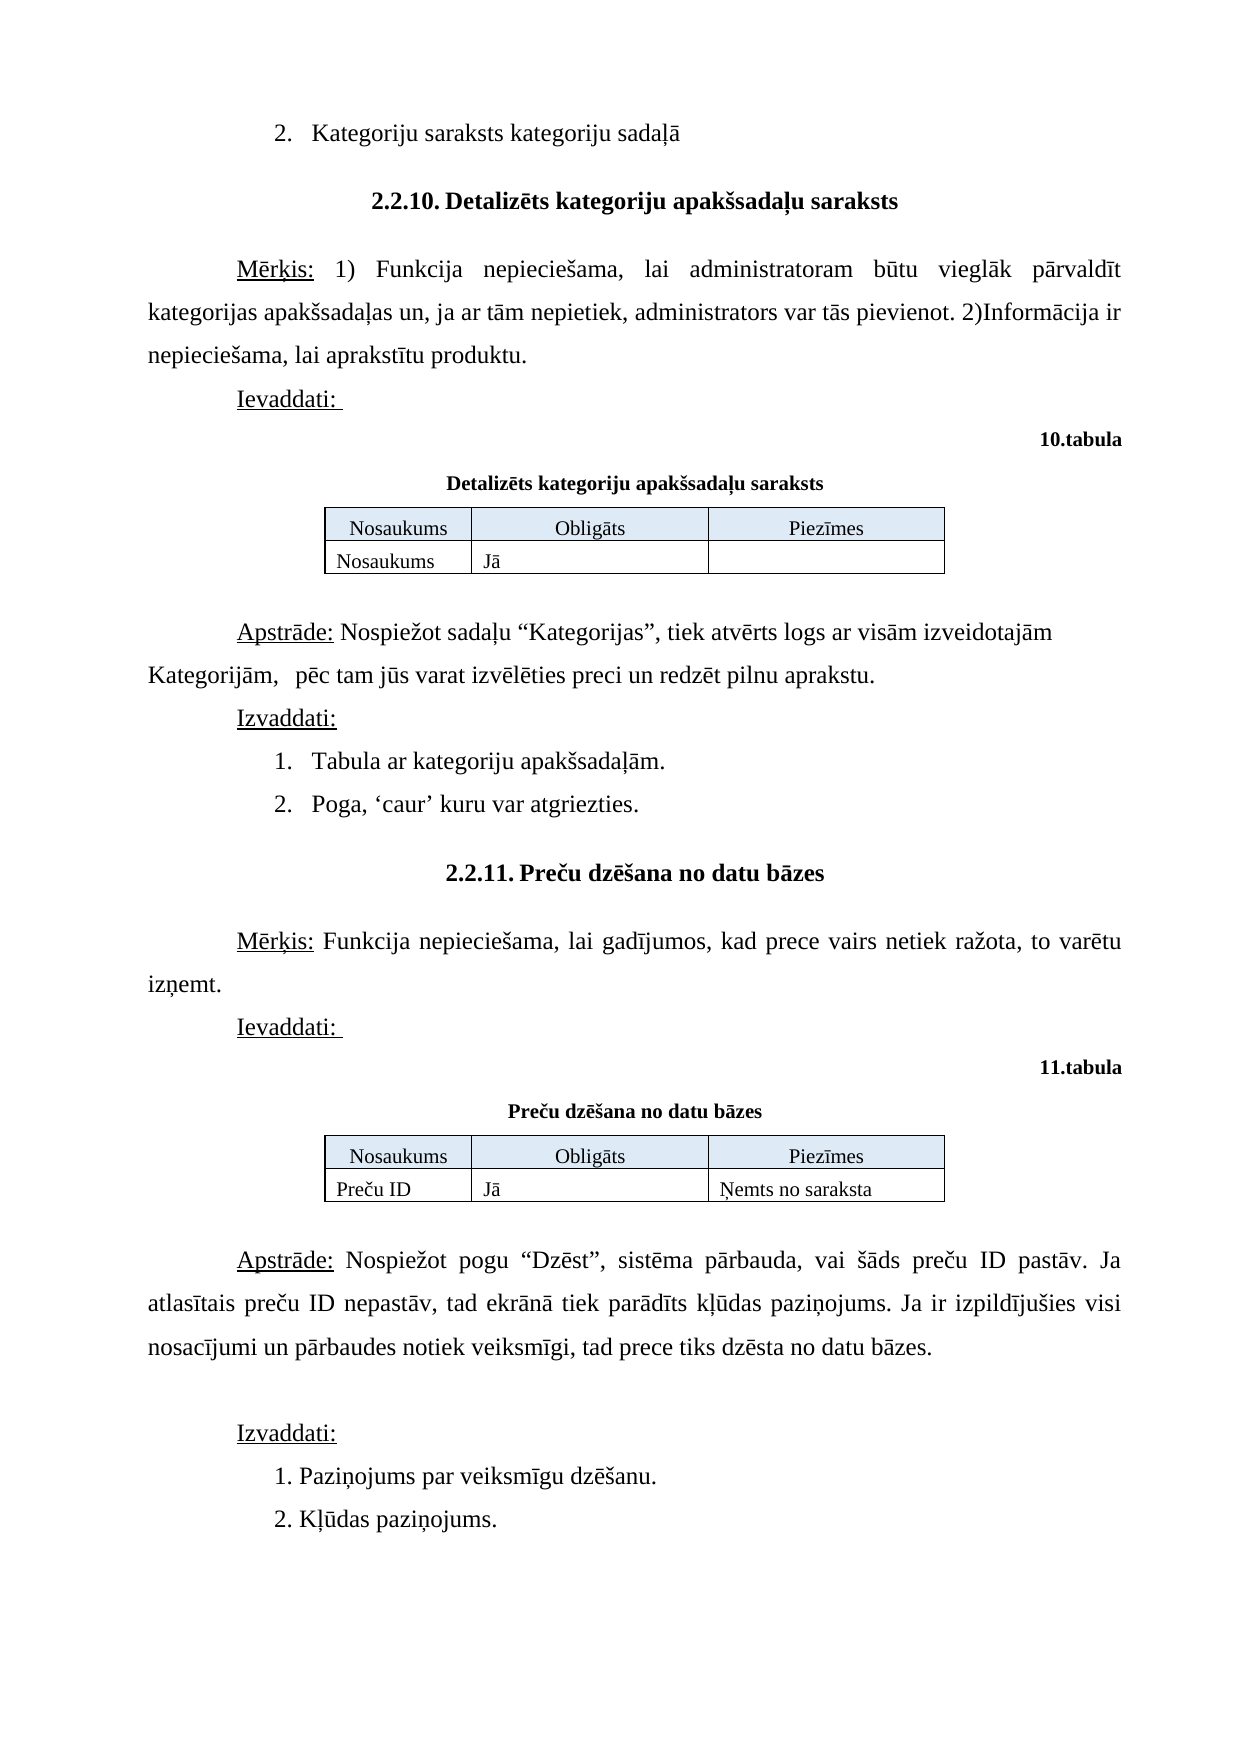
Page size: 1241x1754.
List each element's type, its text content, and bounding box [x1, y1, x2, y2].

table_cell Preču ID [326, 1169, 471, 1201]
text Apstrāde: Nospiežot pogu “Dzēst”, sistēma pārbauda, vai šāds preču ID pastāv. Ja atlasītais preču ID nepastāv, tad ekrānā tiek parādīts kļūdas paziņojums. Ja ir izpildījušies visi nosacījumi un pārbaudes notiek veiksmīgi, tad prece tiks dzēsta no datu bāzes. [148, 1245, 1122, 1360]
table_cell Ņemts no saraksta [709, 1169, 944, 1201]
text Ievaddati: [148, 384, 1122, 412]
text Mērķis: Funkcija nepieciešama, lai gadījumos, kad prece vairs netiek ražota, to varētu izņemt. [148, 926, 1122, 998]
text Mērķis: 1) Funkcija nepieciešama, lai administratoram būtu vieglāk pārvaldīt kategorijas apakšsadaļas un, ja ar tām nepietiek, administrators var tās pievienot. 2)Informācija ir nepieciešama, lai aprakstītu produktu. [148, 254, 1122, 369]
subtitle Detalizēts kategoriju apakšsadaļu saraksts [148, 186, 1122, 215]
table_cell Nosaukums [326, 541, 471, 573]
list Preču dzēšana no datu bāzes [148, 1099, 1122, 1123]
text 11.tabula [148, 1055, 1122, 1079]
table_header Nosaukums [326, 508, 471, 540]
text 10.tabula [148, 427, 1122, 451]
list Poga, ‘caur’ kuru var atgriezties. [274, 789, 1122, 818]
list Kategoriju saraksts kategoriju sadaļā [274, 118, 1122, 147]
list Tabula ar kategoriju apakšsadaļām. [274, 746, 1122, 775]
table_header Nosaukums [326, 1136, 471, 1168]
table_header Piezīmes [709, 508, 944, 540]
text Ievaddati: [148, 1012, 1122, 1041]
list Detalizēts kategoriju apakšsadaļu saraksts [148, 471, 1122, 495]
text Kategorijām, pēc tam jūs varat izvēlēties preci un redzēt pilnu aprakstu. [148, 660, 1122, 689]
table_cell Jā [472, 541, 708, 573]
text Apstrāde: Nospiežot sadaļu “Kategorijas”, tiek atvērts logs ar visām izveidotajām [221, 617, 1122, 646]
table_cell Jā [472, 1169, 708, 1201]
text 2. Kļūdas paziņojums. [274, 1504, 1122, 1533]
table_header Obligāts [472, 1136, 708, 1168]
subtitle Preču dzēšana no datu bāzes [148, 858, 1122, 886]
table_cell [709, 541, 944, 573]
table_header Piezīmes [709, 1136, 944, 1168]
text Izvaddati: [148, 1418, 1122, 1447]
text 1. Paziņojums par veiksmīgu dzēšanu. [274, 1461, 1122, 1490]
table_header Obligāts [472, 508, 708, 540]
text Izvaddati: [221, 703, 1122, 732]
